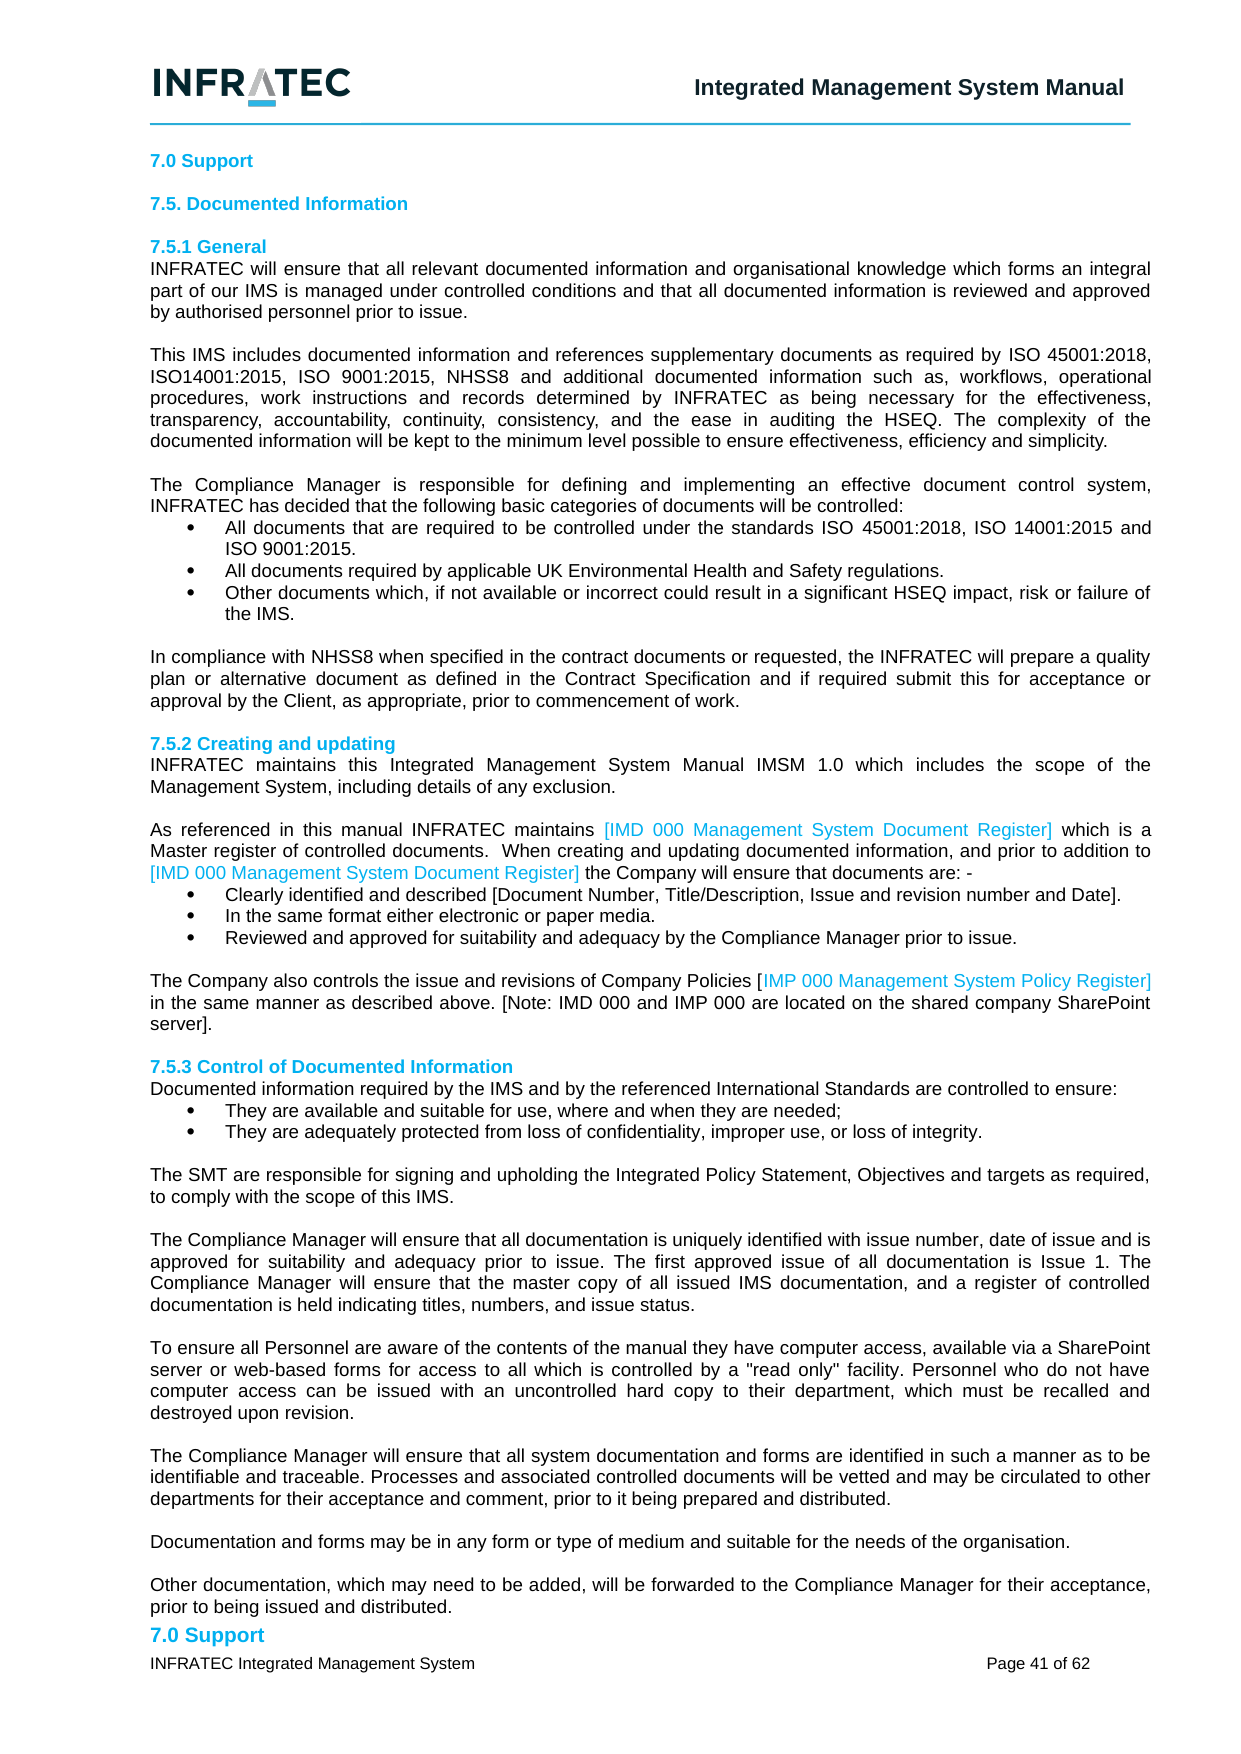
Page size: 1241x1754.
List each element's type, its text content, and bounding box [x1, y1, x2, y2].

list In the same format either electronic or paper media. [187, 905, 1152, 927]
text The Compliance Manager will ensure that all system documentation and forms are identified in such a manner as to be identifiable and traceable. Processes and associated controlled documents will be vetted and may be circulated to other departments for their acceptance and comment, prior to it being prepared and distributed. [150, 1444, 1152, 1509]
text The Company also controls the issue and revisions of Company Policies [IMP 000 Management System Policy Register] in the same manner as described above. [Note: IMD 000 and IMP 000 are located on the shared company SharePoint server]. [150, 970, 1152, 1035]
list Other documents which, if not available or incorrect could result in a significant HSEQ impact, risk or failure of the IMS. [187, 581, 1152, 625]
text 7.5.3 Control of Documented Information [150, 1056, 1152, 1078]
text 7.5.1 General [150, 236, 1152, 258]
text Documented information required by the IMS and by the referenced International Standards are controlled to ensure: [150, 1078, 1152, 1099]
text The Compliance Manager will ensure that all documentation is uniquely identified with issue number, date of issue and is approved for suitability and adequacy prior to issue. The first approved issue of all documentation is Issue 1. The Compliance Manager will ensure that the master copy of all issued IMS documentation, and a register of controlled documentation is held indicating titles, numbers, and issue status. [150, 1229, 1152, 1315]
text INFRATEC maintains this Integrated Management System Manual IMSM 1.0 which includes the scope of the Management System, including details of any exclusion. [150, 754, 1152, 797]
text As referenced in this manual INFRATEC maintains [IMD 000 Management System Document Register] which is a Master register of controlled documents. When creating and updating documented information, and prior to addition to [IMD 000 Management System Document Register] the Company will ensure that documents are: - [150, 819, 1152, 883]
list All documents required by applicable UK Environmental Health and Safety regulations. [187, 560, 1152, 581]
list They are available and suitable for use, where and when they are needed; [187, 1099, 1152, 1121]
text 7.5. Documented Information [150, 193, 1152, 215]
text 7.5.2 Creating and updating [150, 732, 1152, 754]
text This IMS includes documented information and references supplementary documents as required by ISO 45001:2018, ISO14001:2015, ISO 9001:2015, NHSS8 and additional documented information such as, workflows, operational procedures, work instructions and records determined by INFRATEC as being necessary for the effectiveness, transparency, accountability, continuity, consistency, and the ease in auditing the HSEQ. The complexity of the documented information will be kept to the minimum level possible to ensure effectiveness, efficiency and simplicity. [150, 344, 1152, 452]
text To ensure all Personnel are aware of the contents of the manual they have computer access, available via a SharePoint server or web-based forms for access to all which is controlled by a "read only" facility. Personnel who do not have computer access can be issued with an uncontrolled hard copy to their department, which must be recalled and destroyed upon revision. [150, 1337, 1152, 1423]
picture [1047, 822, 1051, 840]
list Reviewed and approved for suitability and adequacy by the Compliance Manager prior to issue. [187, 927, 1152, 948]
text Other documentation, which may need to be added, will be forwarded to the Compliance Manager for their acceptance, prior to being issued and distributed. [150, 1574, 1152, 1617]
list Clearly identified and described [Document Number, Title/Description, Issue and revision number and Date]. [187, 883, 1152, 905]
list All documents that are required to be controlled under the standards ISO 45001:2018, ISO 14001:2015 and ISO 9001:2015. [187, 517, 1152, 560]
text The Compliance Manager is responsible for defining and implementing an effective document control system, INFRATEC has decided that the following basic categories of documents will be controlled: [150, 473, 1152, 517]
text Documentation and forms may be in any form or type of medium and suitable for the needs of the organisation. [150, 1531, 1152, 1552]
text 7.0 Support [150, 150, 1152, 172]
text 7.0 Support [150, 1623, 1152, 1647]
text INFRATEC will ensure that all relevant documented information and organisational knowledge which forms an integral part of our IMS is managed under controlled conditions and that all documented information is reviewed and approved by authorised personnel prior to issue. [150, 258, 1152, 322]
text The SMT are responsible for signing and upholding the Integrated Policy Statement, Objectives and targets as required, to comply with the scope of this IMS. [150, 1164, 1152, 1207]
list They are adequately protected from loss of confidentiality, improper use, or loss of integrity. [187, 1121, 1152, 1143]
text In compliance with NHSS8 when specified in the contract documents or requested, the INFRATEC will prepare a quality plan or alternative document as defined in the Contract Specification and if required submit this for acceptance or approval by the Client, as appropriate, prior to commencement of work. [150, 646, 1152, 711]
